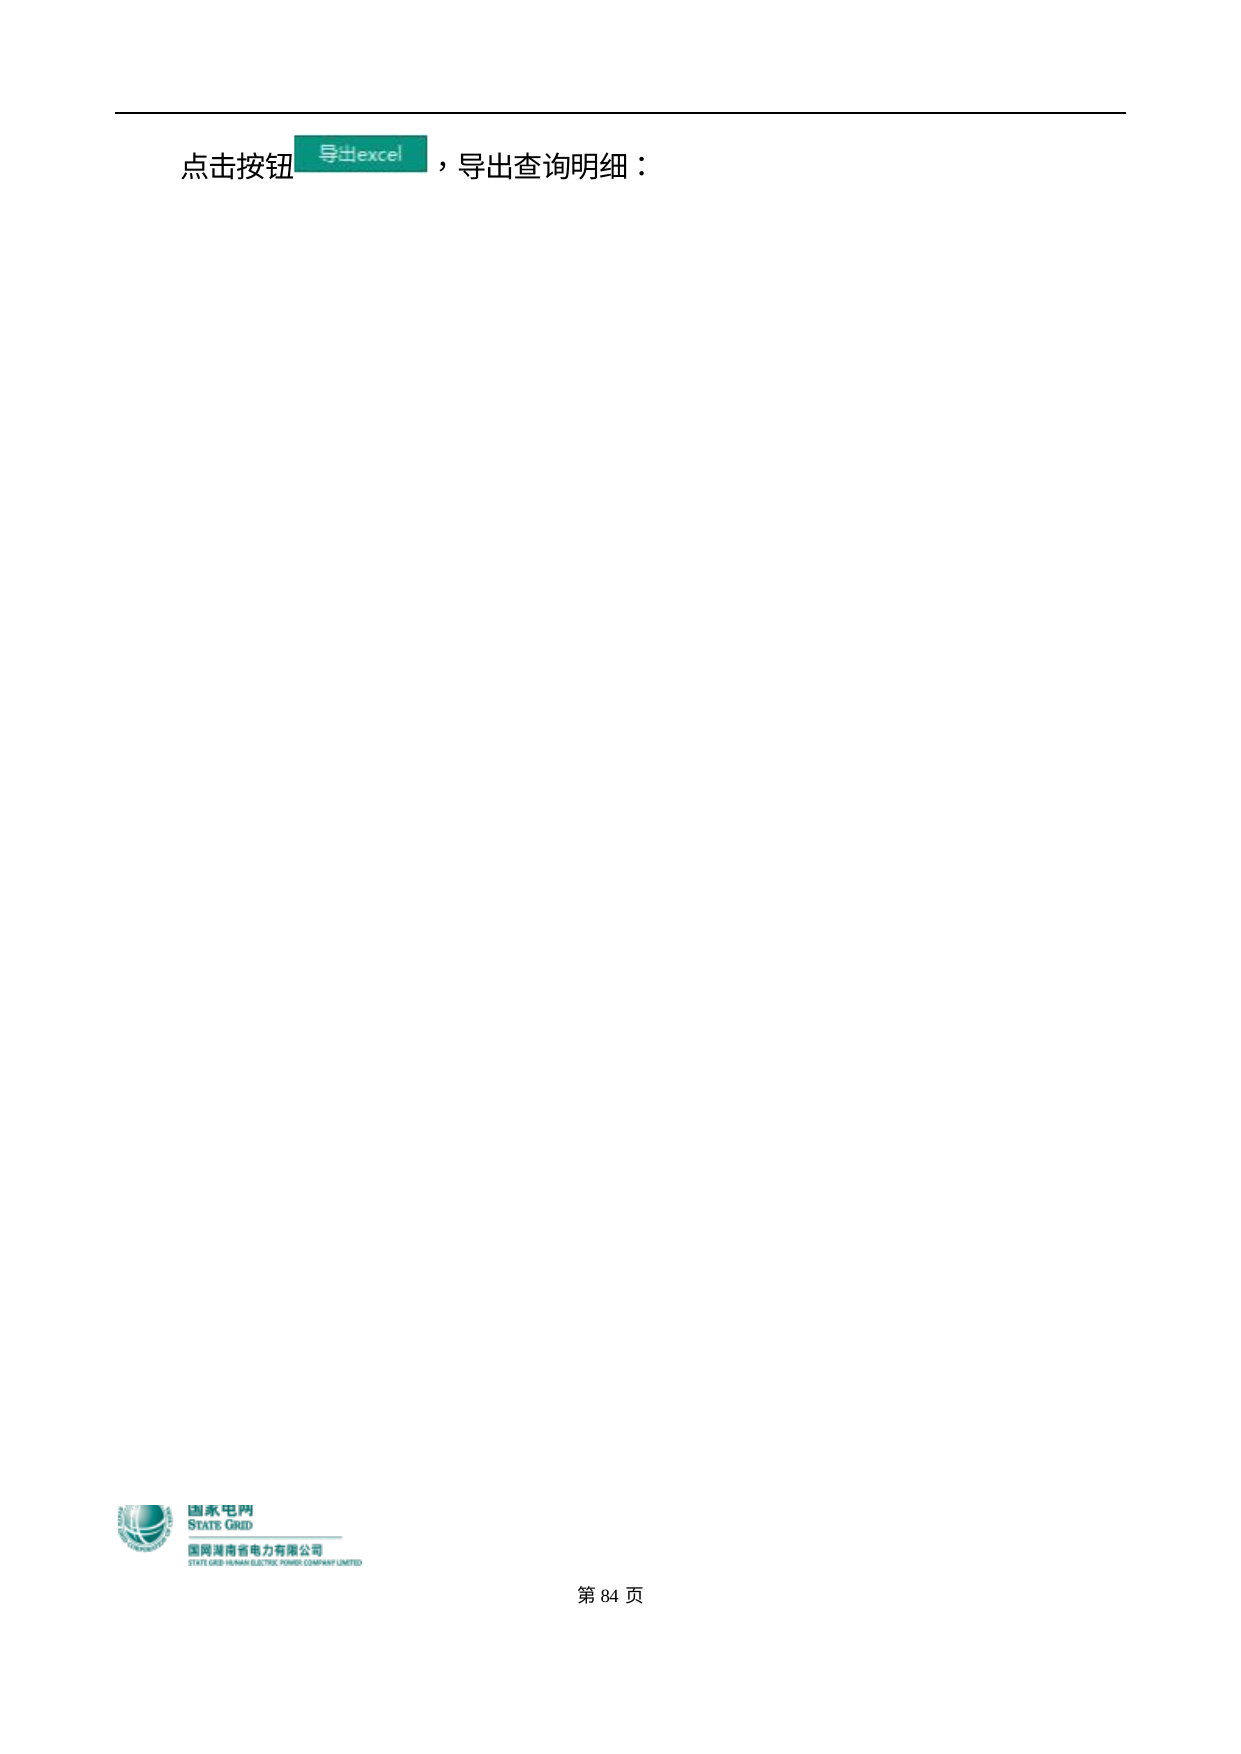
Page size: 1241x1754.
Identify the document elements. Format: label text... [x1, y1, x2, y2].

text 点击按钮，导出查询明细： [180, 134, 1125, 183]
picture [117, 1505, 362, 1566]
picture [294, 134, 429, 174]
